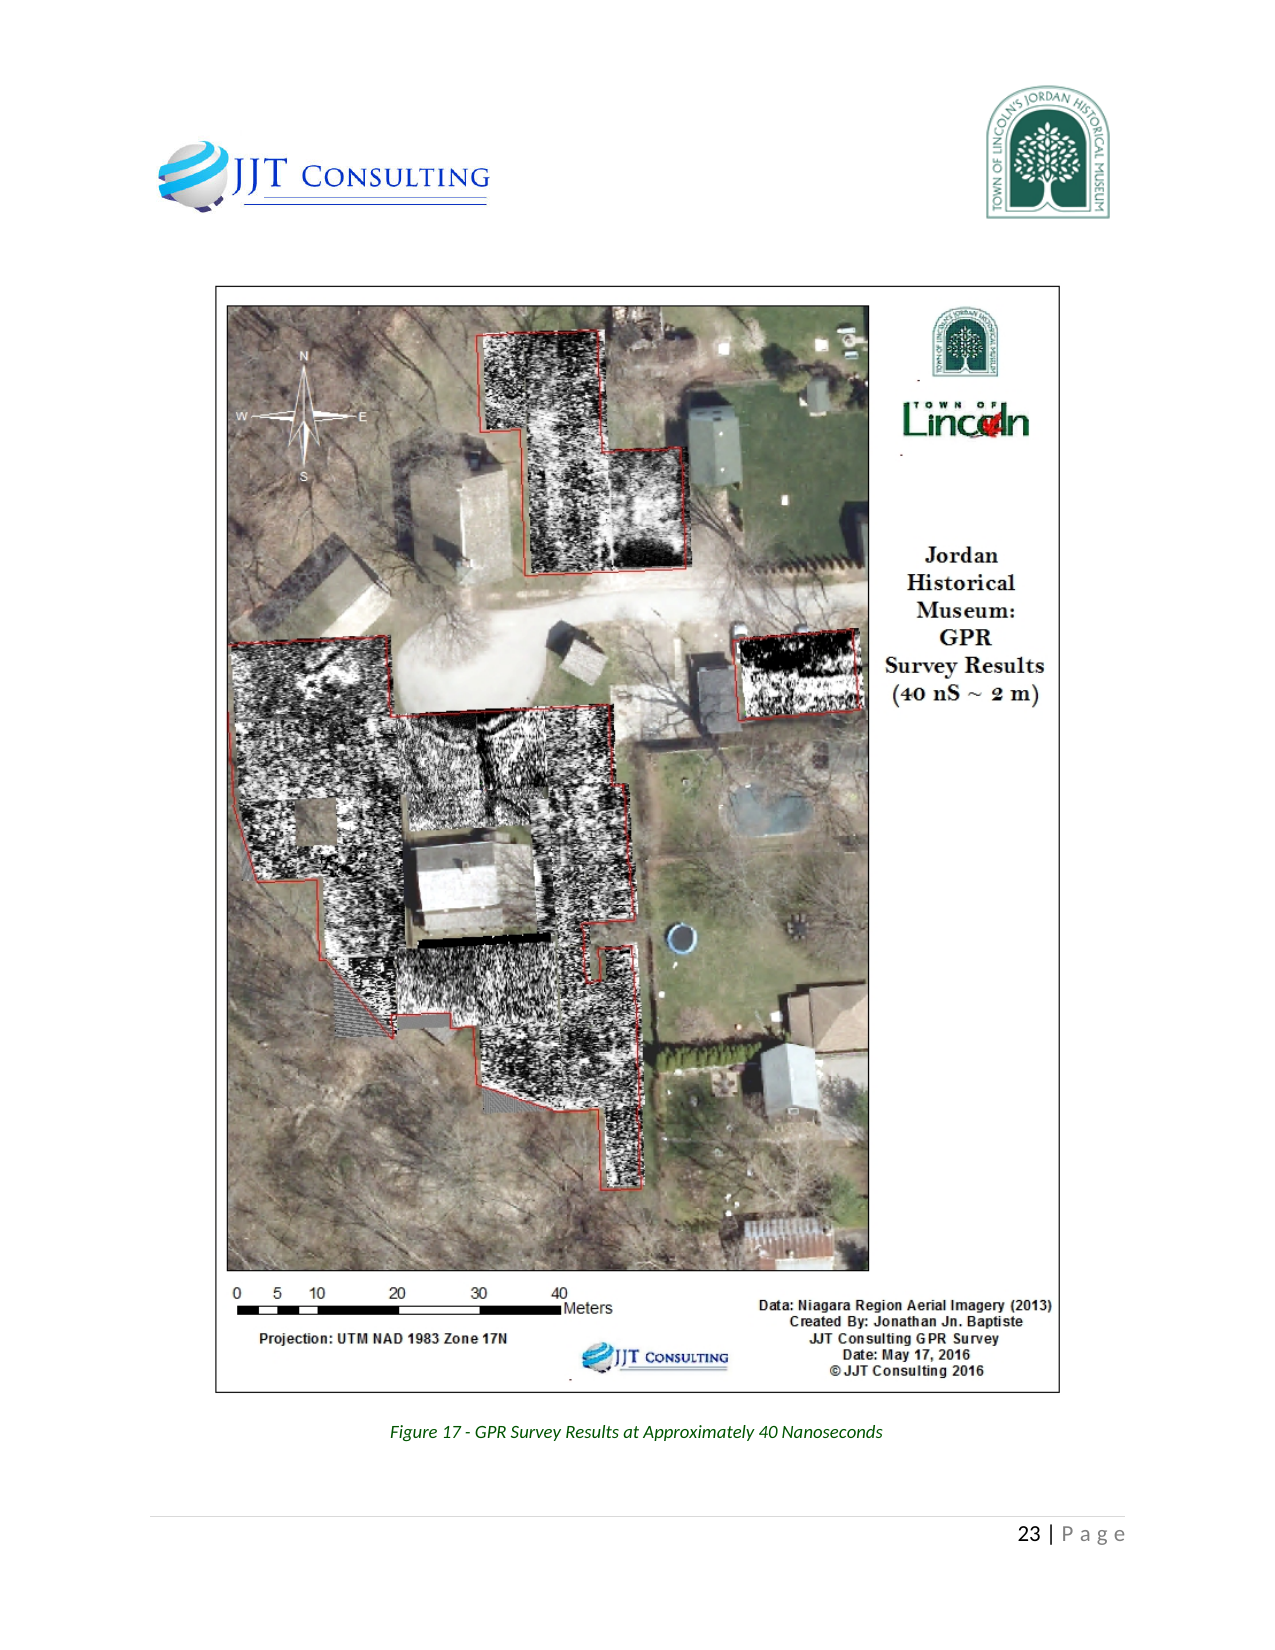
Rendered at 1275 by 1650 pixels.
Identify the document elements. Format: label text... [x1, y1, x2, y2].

picture [212, 283, 1063, 1395]
text Figure 17 - GPR Survey Results at Approximately 40 Nanoseconds [150, 1420, 1125, 1443]
picture [150, 130, 504, 228]
